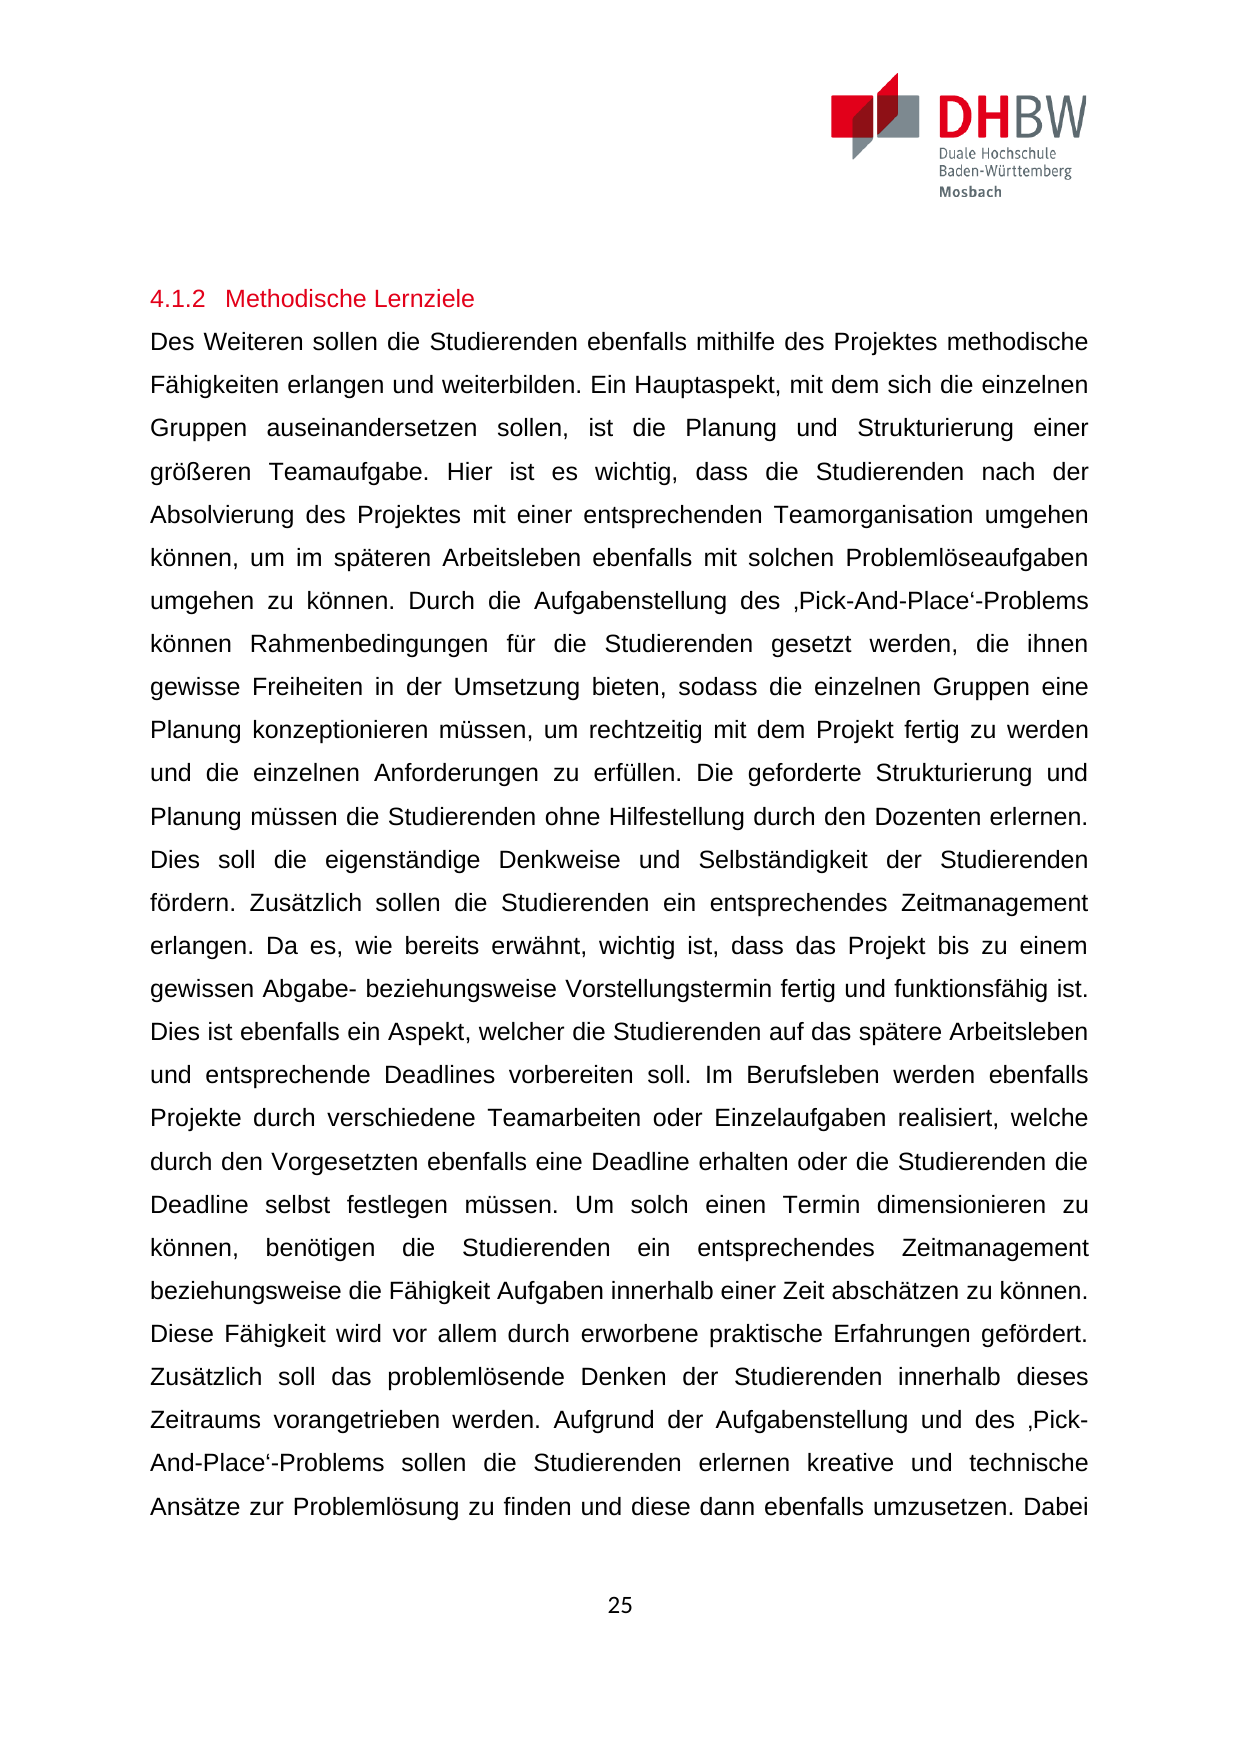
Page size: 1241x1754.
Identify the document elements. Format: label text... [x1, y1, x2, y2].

picture [831, 73, 1087, 197]
subtitle Methodische Lernziele [150, 284, 1090, 313]
